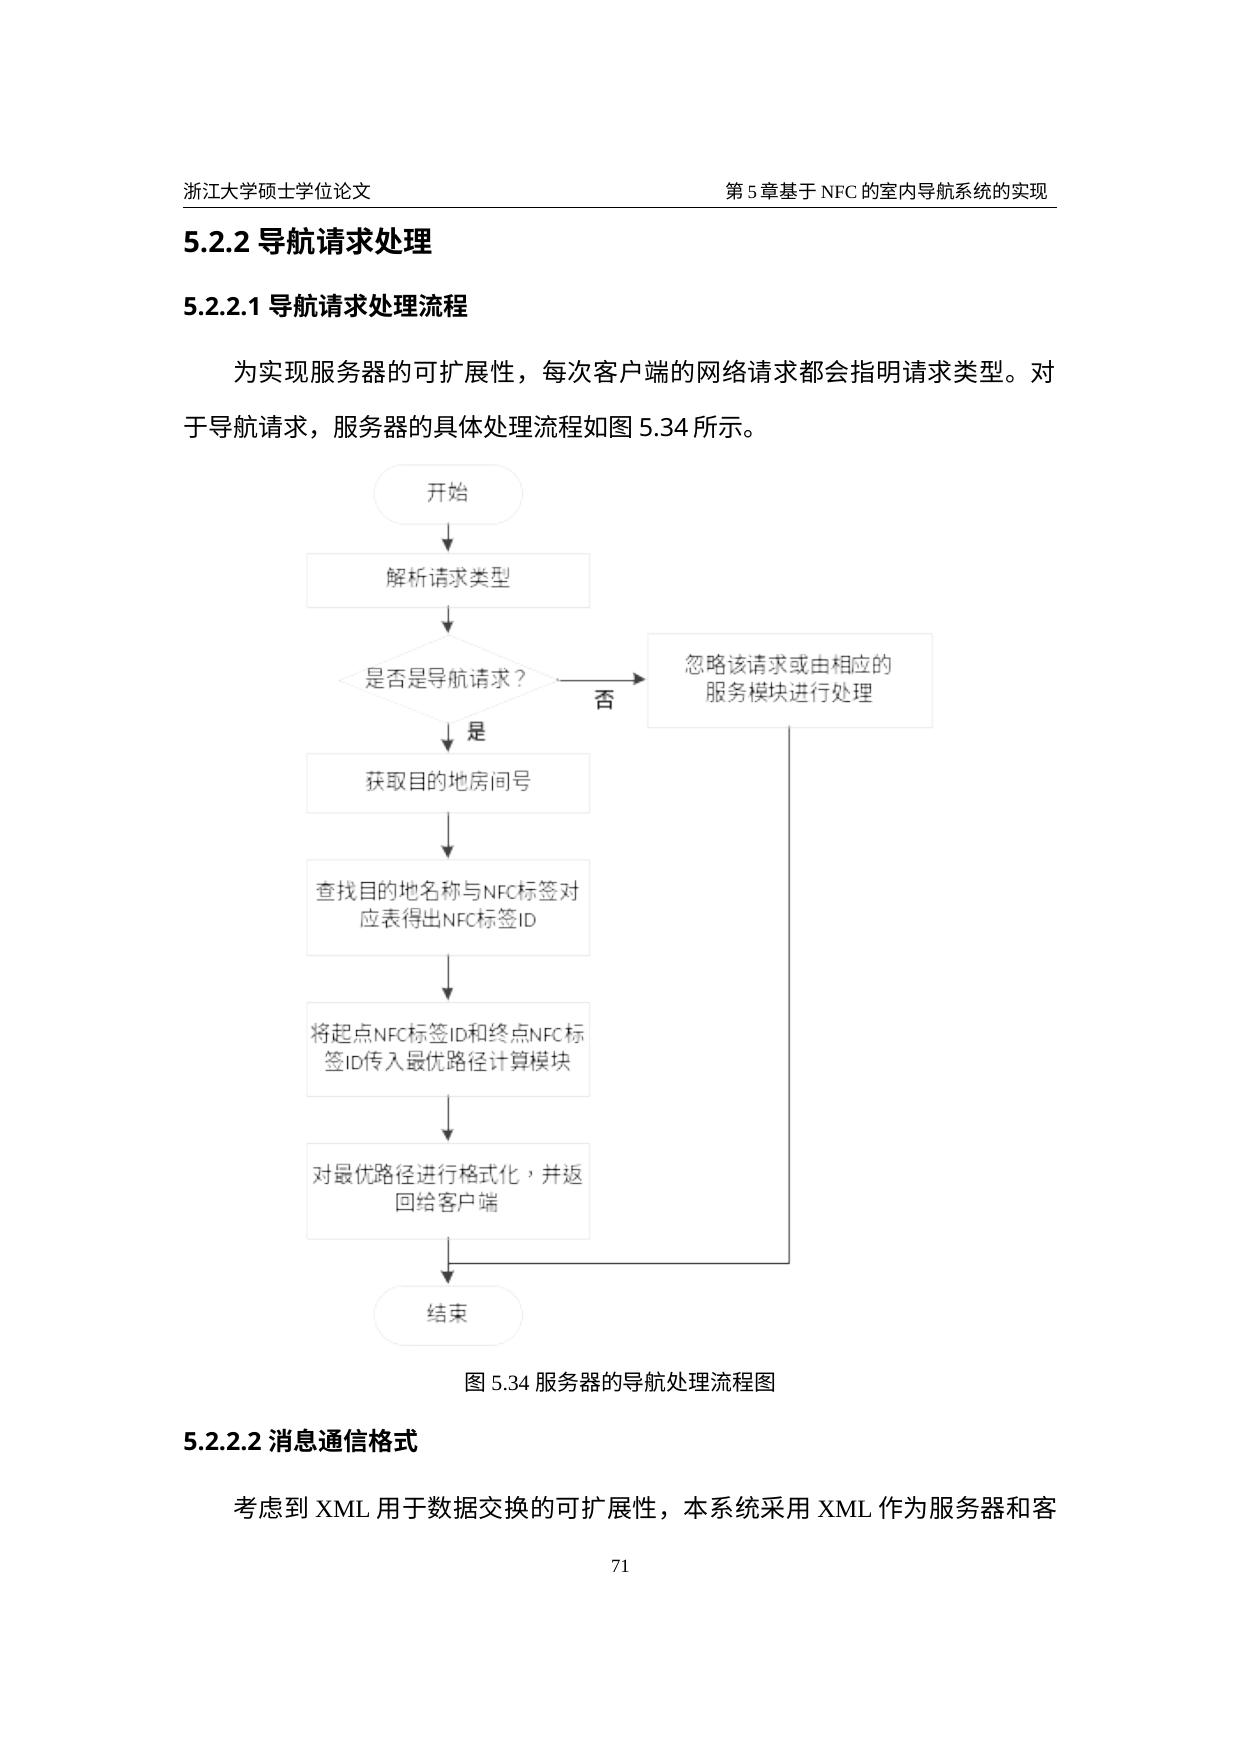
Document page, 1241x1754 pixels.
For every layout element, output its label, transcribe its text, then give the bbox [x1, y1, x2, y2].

subtitle 导航请求处理流程 [183, 286, 1057, 322]
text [183, 1488, 1057, 1525]
subtitle 导航请求处理 [183, 218, 1057, 261]
subtitle 消息通信格式 [183, 1422, 1057, 1458]
